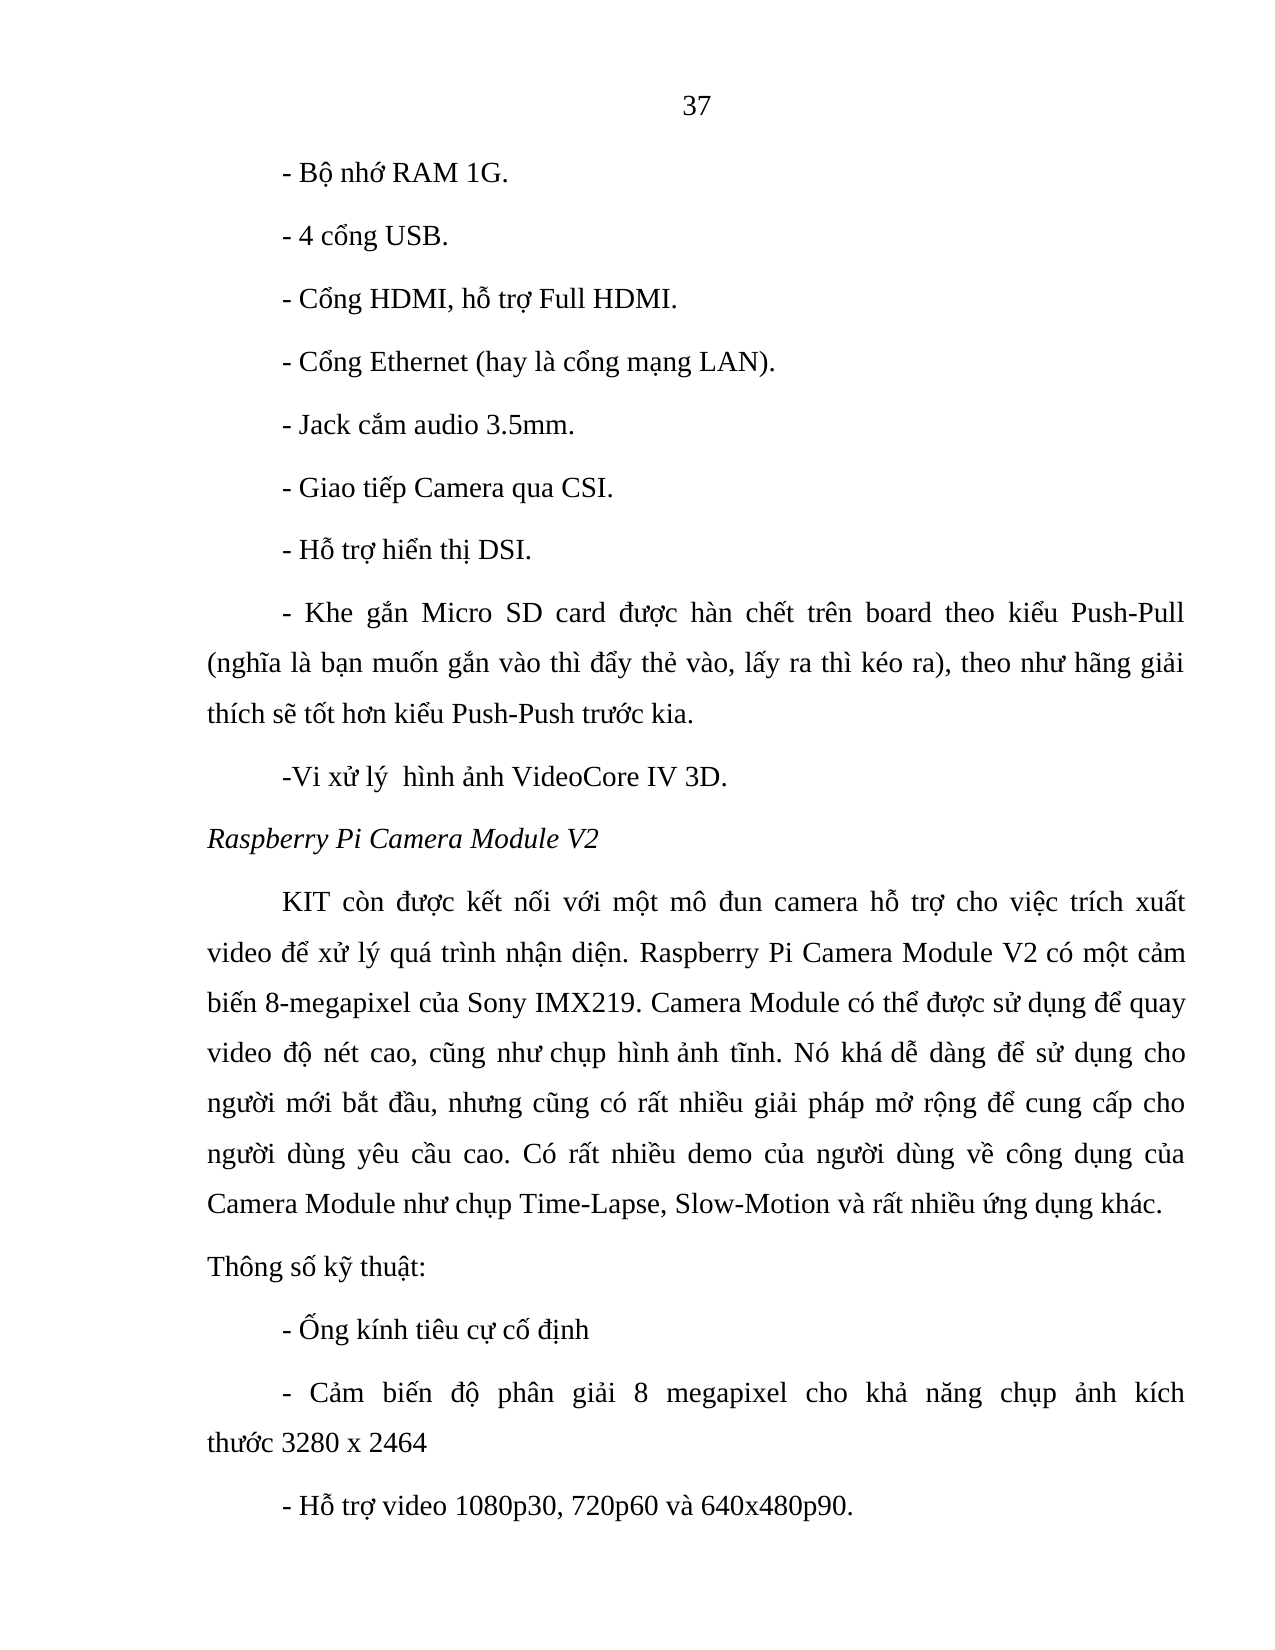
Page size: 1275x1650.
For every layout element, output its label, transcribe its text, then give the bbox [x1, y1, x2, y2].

text - Giao tiếp Camera qua CSI. [207, 470, 1186, 503]
text - Bộ nhớ RAM 1G. [207, 156, 1186, 189]
text KIT còn được kết nối với một mô đun camera hỗ trợ cho việc trích xuất video để xử lý quá trình nhận diện. Raspberry Pi Camera Module V2 có một cảm biến 8-megapixel của Sony IMX219. Camera Module có thể được sử dụng để quay video độ nét cao, cũng như chụp hình ảnh tĩnh. Nó khá dễ dàng để sử dụng cho người mới bắt đầu, nhưng cũng có rất nhiều giải pháp mở rộng để cung cấp cho người dùng yêu cầu cao. Có rất nhiều demo của người dùng về công dụng của Camera Module như chụp Time-Lapse, Slow-Motion và rất nhiều ứng dụng khác. [207, 884, 1186, 1220]
text Thông số kỹ thuật: [207, 1249, 1186, 1283]
text - Hỗ trợ video 1080p30, 720p60 và 640x480p90. [207, 1488, 1186, 1521]
text - Khe gắn Micro SD card được hàn chết trên board theo kiểu Push-Pull (nghĩa là bạn muốn gắn vào thì đẩy thẻ vào, lấy ra thì kéo ra), theo như hãng giải thích sẽ tốt hơn kiểu Push-Push trước kia. [207, 595, 1186, 729]
text - Ống kính tiêu cự cố định [207, 1312, 1186, 1345]
text - Cảm biến độ phân giải 8 megapixel cho khả năng chụp ảnh kích thước 3280 x 2464 [207, 1375, 1186, 1458]
text - Jack cắm audio 3.5mm. [207, 407, 1186, 440]
text - 4 cổng USB. [207, 218, 1186, 252]
text -Vi xử lý hình ảnh VideoCore IV 3D. [207, 759, 1186, 792]
text Raspberry Pi Camera Module V2 [207, 822, 1186, 855]
text - Cổng Ethernet (hay là cổng mạng LAN). [207, 344, 1186, 378]
text - Cổng HDMI, hỗ trợ Full HDMI. [207, 281, 1186, 315]
text - Hỗ trợ hiển thị DSI. [207, 532, 1186, 566]
